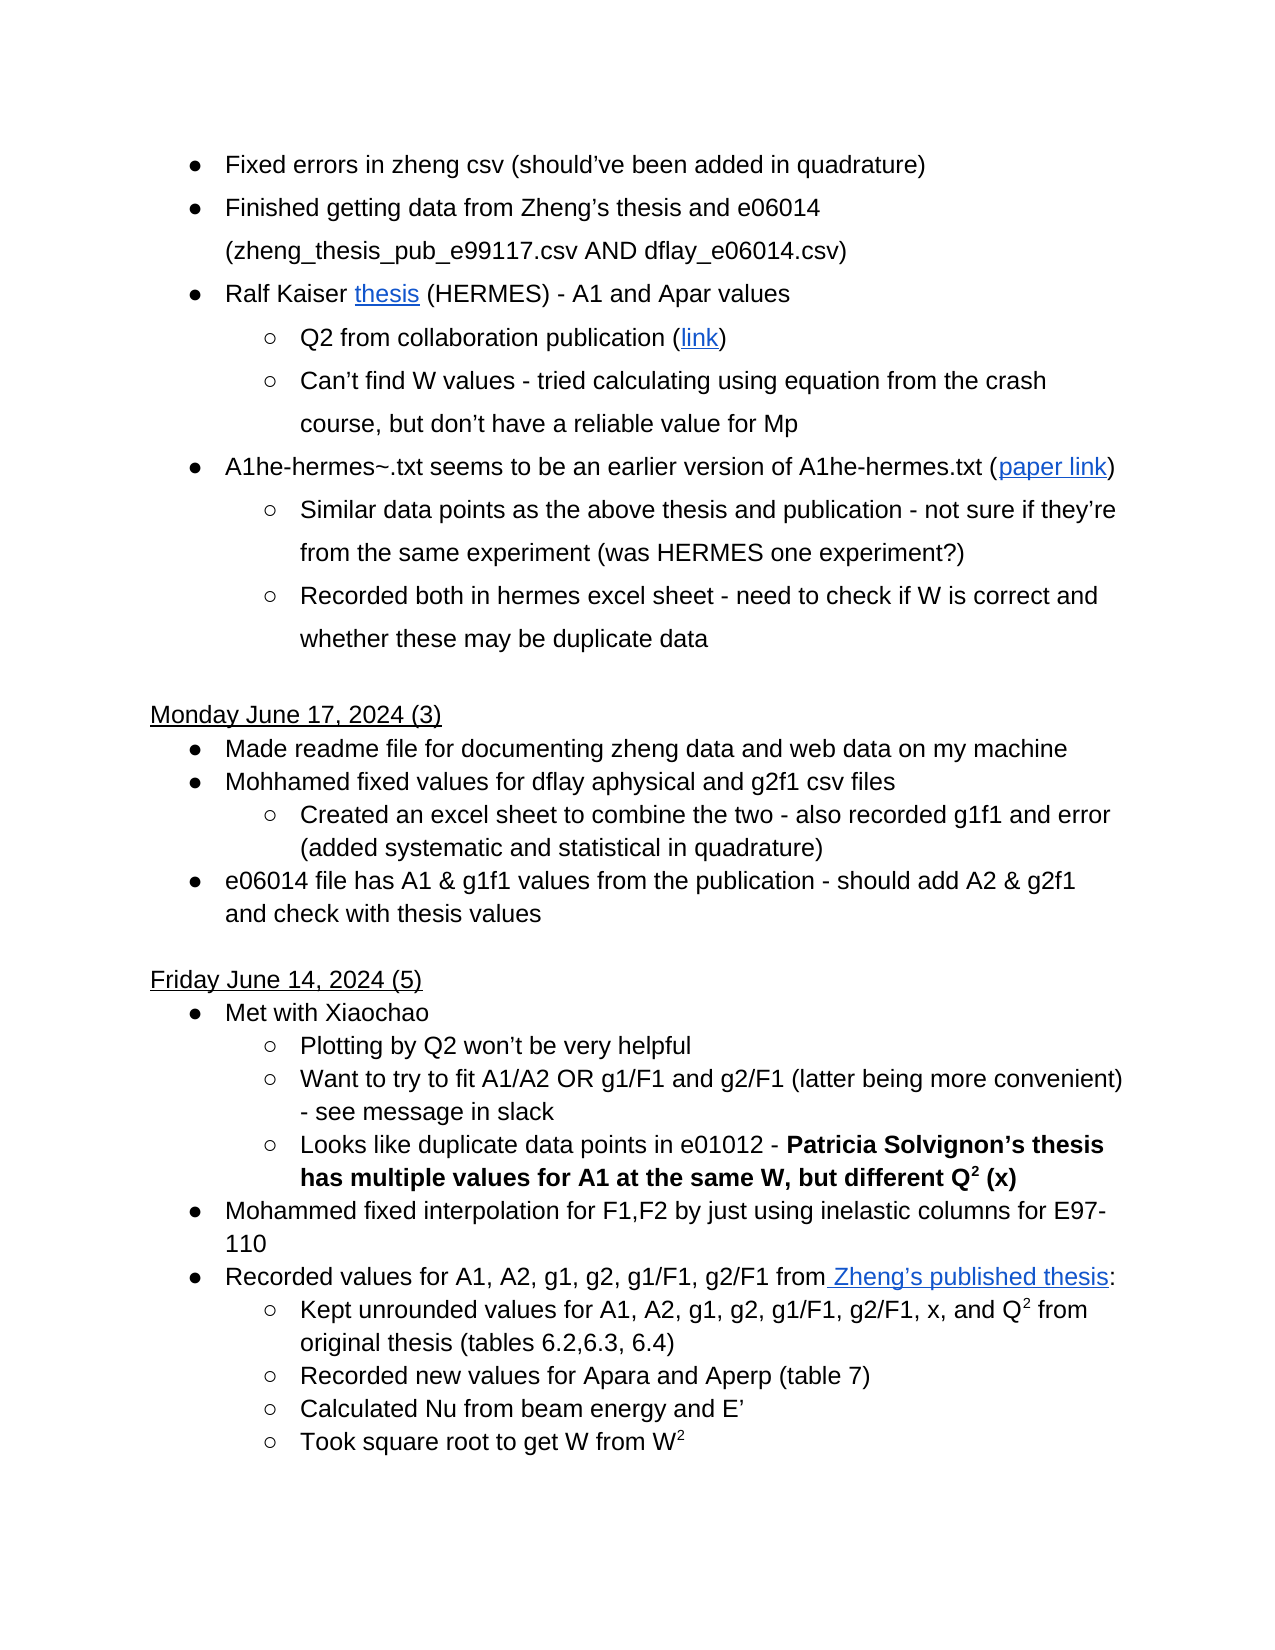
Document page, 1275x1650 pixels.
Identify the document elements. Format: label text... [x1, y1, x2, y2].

list Met with Xiaochao [187, 998, 1125, 1026]
list Mohammed fixed interpolation for F1,F2 by just using inelastic columns for E97-110 [187, 1196, 1125, 1258]
list Can’t find W values - tried calculating using equation from the crash course, but don’t have a reliable value for Mp [262, 366, 1125, 437]
list Finished getting data from Zheng’s thesis and e06014 (zheng_thesis_pub_e99117.csv AND dflay_e06014.csv) [187, 193, 1125, 265]
list A1he-hermes~.txt seems to be an earlier version of A1he-hermes.txt (paper link) [187, 452, 1125, 481]
list e06014 file has A1 & g1f1 values from the publication - should add A2 & g2f1 and check with thesis values [187, 866, 1125, 927]
text Friday June 14, 2024 (5) [150, 965, 1125, 993]
list Fixed errors in zheng csv (should’ve been added in quadrature) [187, 150, 1125, 179]
list Plotting by Q2 won’t be very helpful [262, 1031, 1125, 1059]
list Looks like duplicate data points in e01012 - Patricia Solvignon’s thesis has multiple values for A1 at the same W, but different Q2 (x) [262, 1130, 1125, 1192]
list Q2 from collaboration publication (link) [262, 322, 1125, 351]
list Calculated Nu from beam energy and E’ [262, 1394, 1125, 1423]
list Recorded both in hermes excel sheet - need to check if W is correct and whether these may be duplicate data [262, 581, 1125, 653]
list Recorded new values for Apara and Aperp (table 7) [262, 1361, 1125, 1390]
list Similar data points as the above thesis and publication - not sure if they’re from the same experiment (was HERMES one experiment?) [262, 495, 1125, 567]
list Want to try to fit A1/A2 OR g1/F1 and g2/F1 (latter being more convenient) - see message in slack [262, 1064, 1125, 1126]
list Recorded values for A1, A2, g1, g2, g1/F1, g2/F1 from Zheng’s published thesis: [187, 1262, 1125, 1291]
list Made readme file for documenting zheng data and web data on my machine [187, 733, 1125, 762]
list Took square root to get W from W2 [262, 1427, 1125, 1456]
list Mohhamed fixed values for dflay aphysical and g2f1 csv files [187, 767, 1125, 795]
list Ralf Kaiser thesis (HERMES) - A1 and Apar values [187, 279, 1125, 308]
text Monday June 17, 2024 (3) [150, 701, 1125, 729]
list Created an excel sheet to combine the two - also recorded g1f1 and error (added systematic and statistical in quadrature) [262, 799, 1125, 861]
list Kept unrounded values for A1, A2, g1, g2, g1/F1, g2/F1, x, and Q2 from original thesis (tables 6.2,6.3, 6.4) [262, 1295, 1125, 1357]
